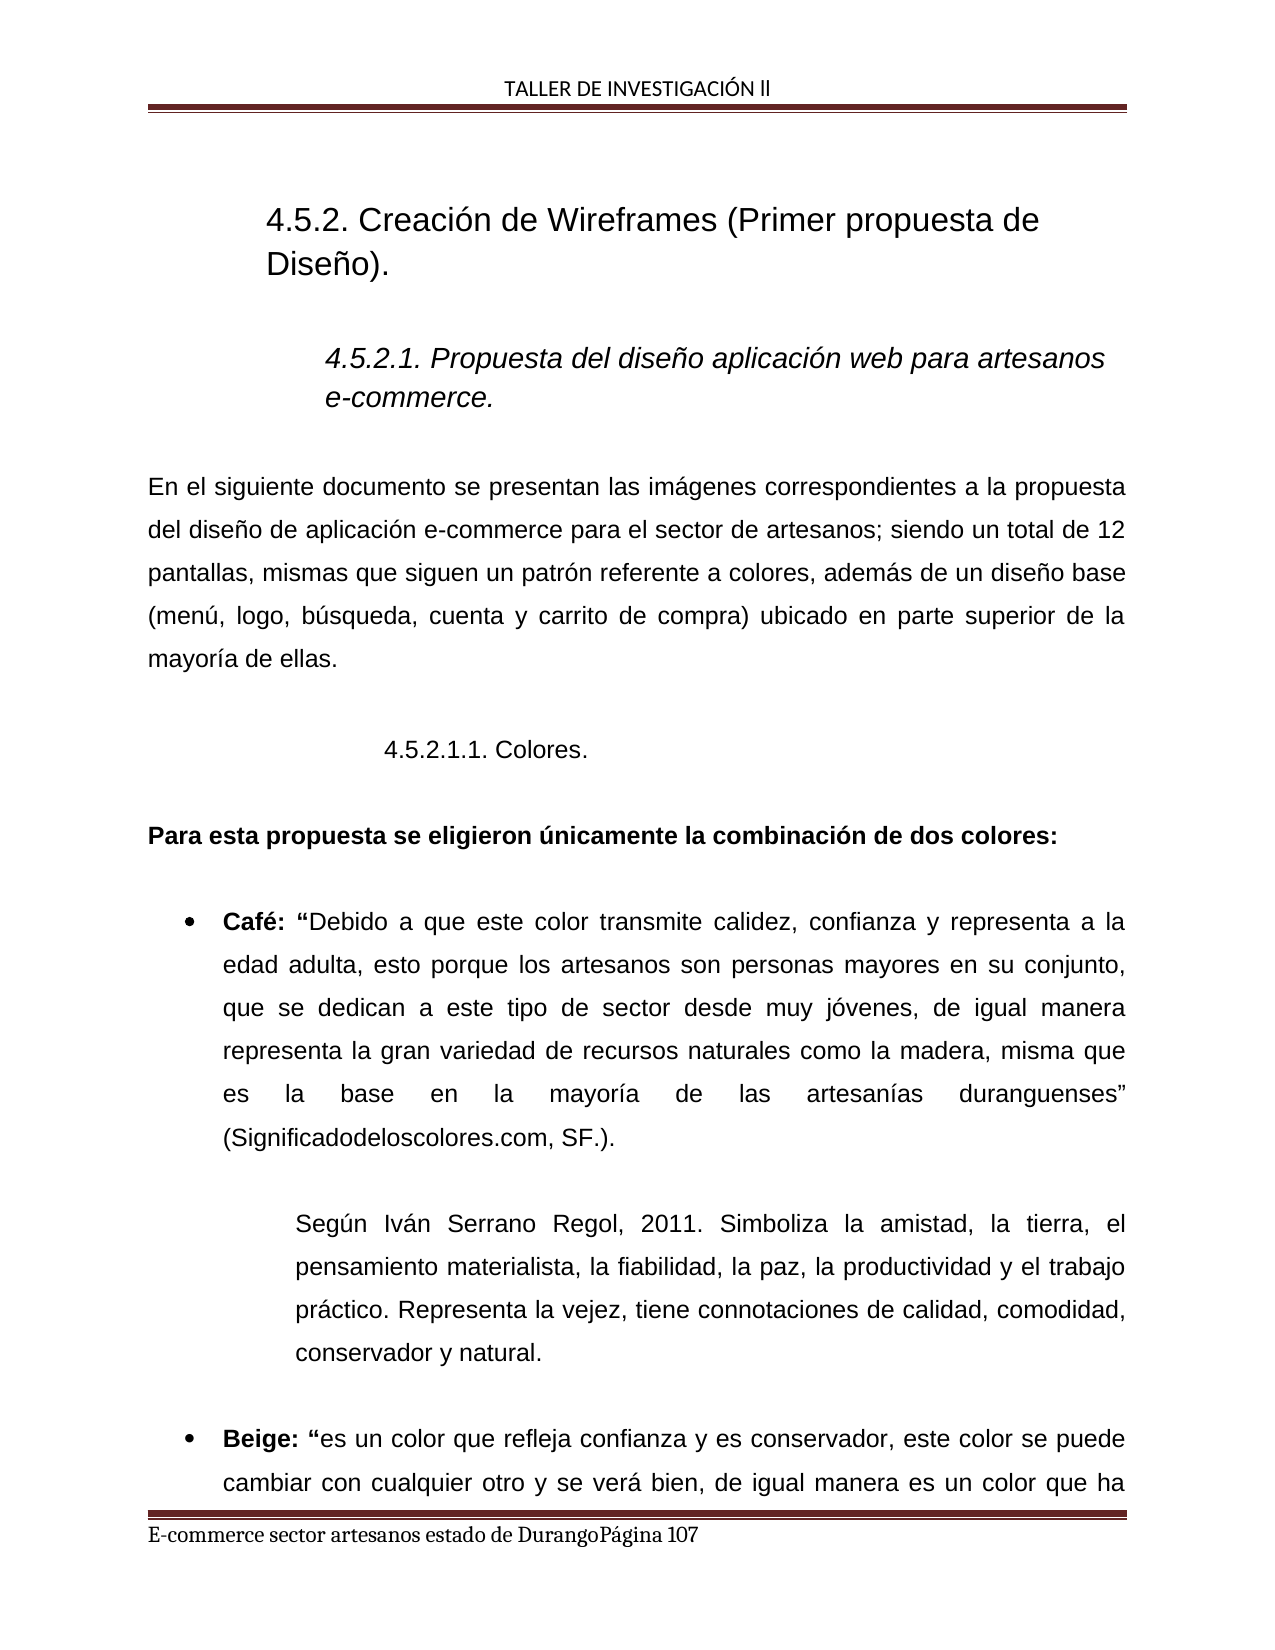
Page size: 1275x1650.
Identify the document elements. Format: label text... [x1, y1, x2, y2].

list Café: “Debido a que este color transmite calidez, confianza y representa a la edad adulta, esto porque los artesanos son personas mayores en su conjunto, que se dedican a este tipo de sector desde muy jóvenes, de igual manera representa la gran variedad de recursos naturales como la madera, misma que es la base en la mayoría de las artesanías duranguenses” (Significadodeloscolores.com, SF.). [185, 907, 1127, 1151]
subtitle 4.5.2.1.1. Colores. [384, 734, 1127, 763]
subtitle 4.5.2.1. Propuesta del diseño aplicación web para artesanos e-commerce. [325, 342, 1127, 414]
text Para esta propuesta se eligieron únicamente la combinación de dos colores: [148, 821, 1127, 849]
text Según Iván Serrano Regol, 2011. Simboliza la amistad, la tierra, el pensamiento materialista, la fiabilidad, la paz, la productividad y el trabajo práctico. Representa la vejez, tiene connotaciones de calidad, comodidad, conservador y natural. [295, 1209, 1127, 1367]
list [185, 1424, 1127, 1496]
subtitle 4.5.2. Creación de Wireframes (Primer propuesta de Diseño). [266, 200, 1127, 283]
text En el siguiente documento se presentan las imágenes correspondientes a la propuesta del diseño de aplicación e-commerce para el sector de artesanos; siendo un total de 12 pantallas, mismas que siguen un patrón referente a colores, además de un diseño base (menú, logo, búsqueda, cuenta y carrito de compra) ubicado en parte superior de la mayoría de ellas. [148, 472, 1127, 673]
